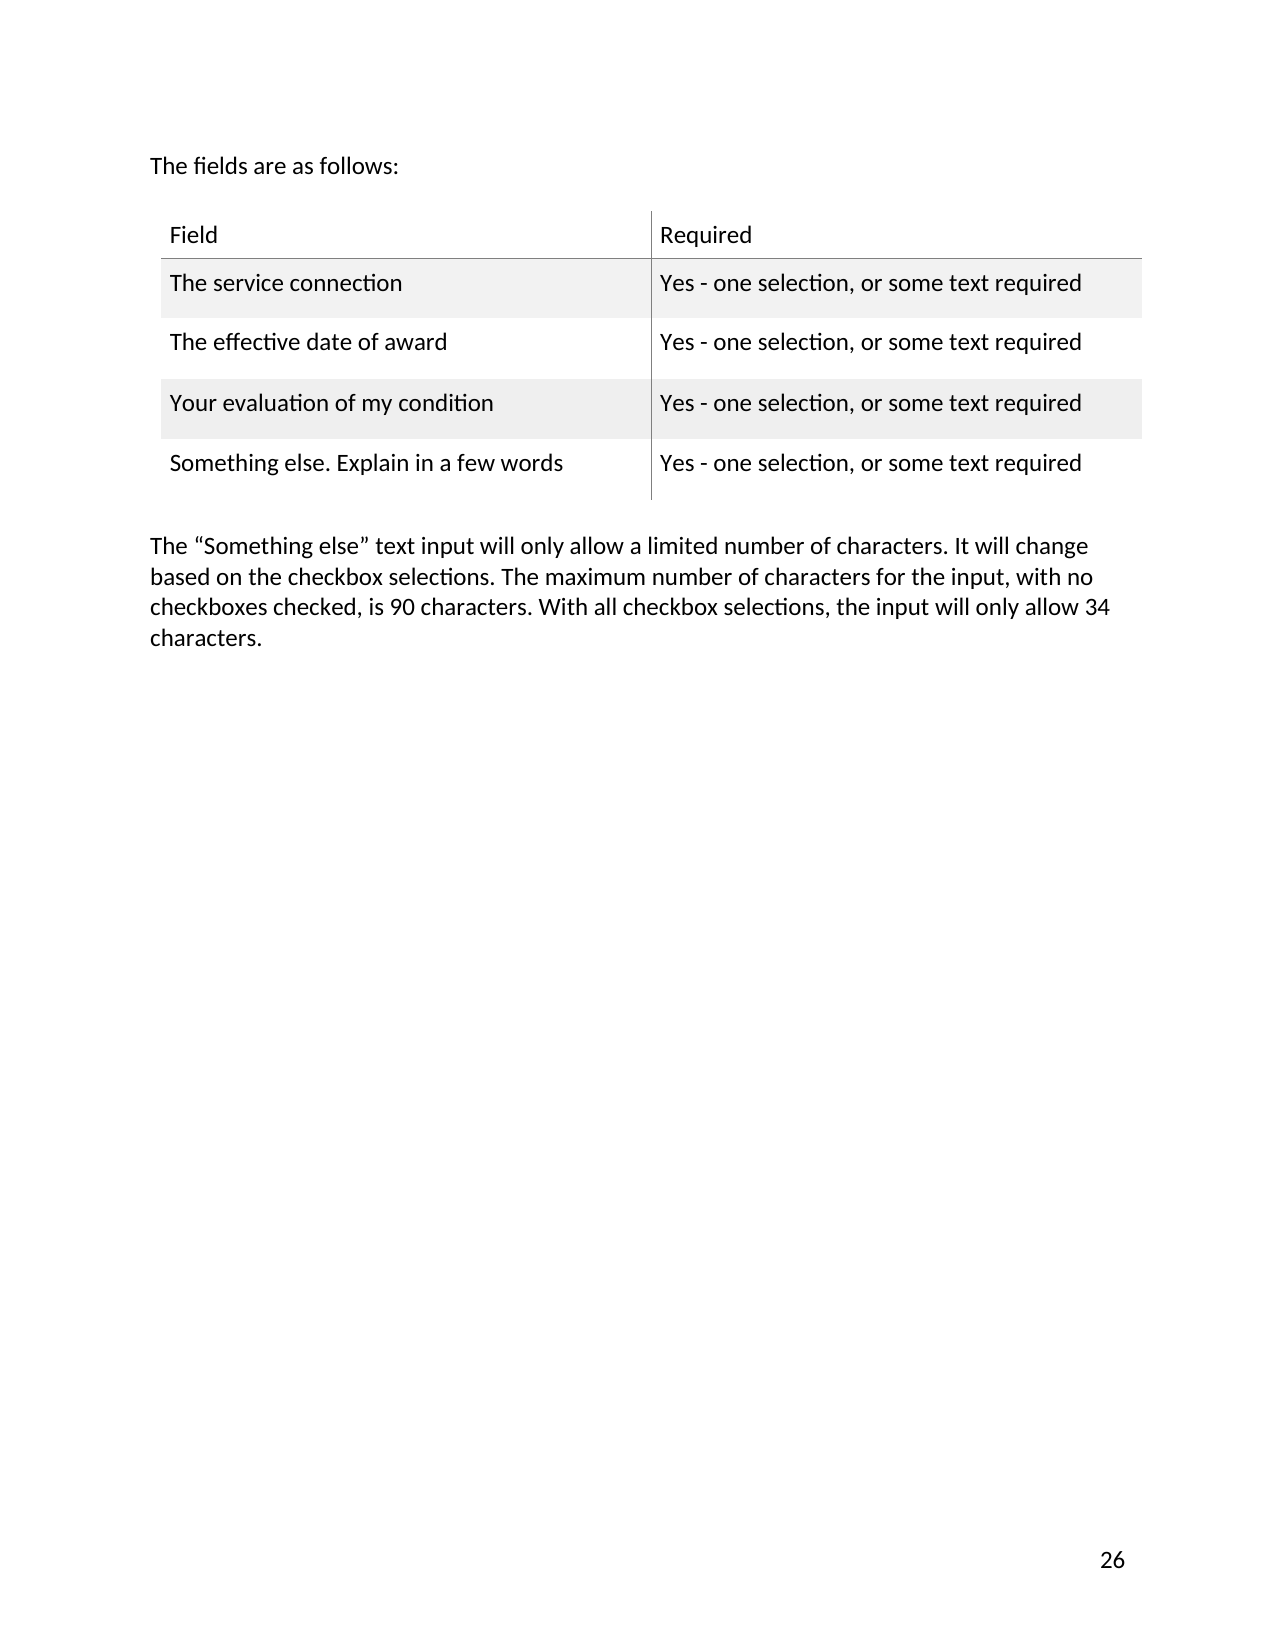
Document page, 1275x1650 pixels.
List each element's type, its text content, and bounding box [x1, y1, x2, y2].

text The fields are as follows: [150, 150, 1125, 181]
table_cell Yes - one selection, or some text required [652, 439, 1142, 500]
table_cell Your evaluation of my condition [161, 379, 651, 439]
table_cell Yes - one selection, or some text required [652, 259, 1142, 318]
table_cell Yes - one selection, or some text required [652, 318, 1142, 378]
text The “Something else” text input will only allow a limited number of characters. It will change based on the checkbox selections. The maximum number of characters for the input, with no checkboxes checked, is 90 characters. With all checkbox selections, the input will only allow 34 characters. [150, 531, 1125, 653]
table_header Required [652, 211, 1142, 258]
table_cell Something else. Explain in a few words [161, 439, 651, 500]
table_cell The service connection [161, 259, 651, 318]
table_header Field [161, 211, 651, 258]
table_cell The effective date of award [161, 318, 651, 378]
table_cell Yes - one selection, or some text required [652, 379, 1142, 439]
